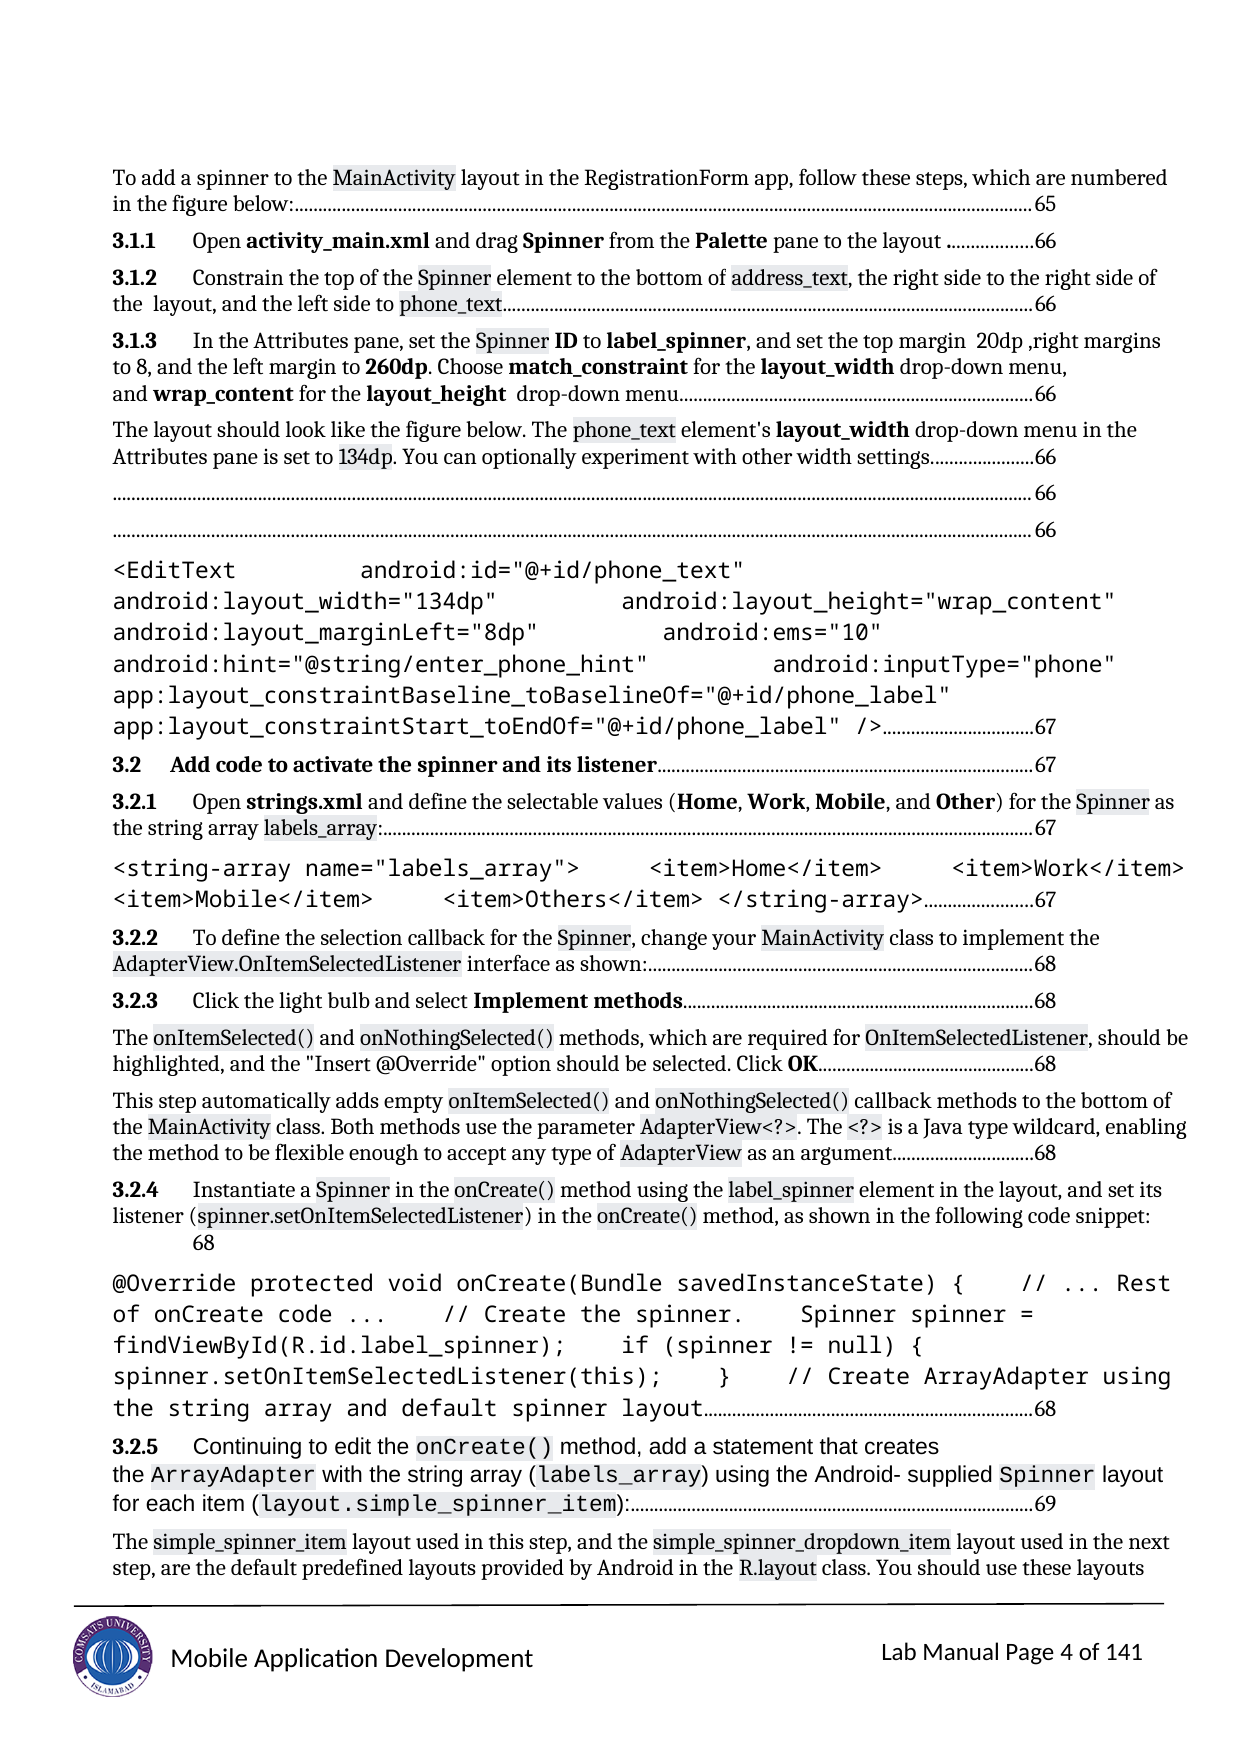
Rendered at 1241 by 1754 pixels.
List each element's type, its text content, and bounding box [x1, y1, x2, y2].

text To add a spinner to the MainActivity layout in the RegistrationForm app, follow these steps, which are numbered in the figure below: 65 [112, 164, 1190, 217]
text 3.1.2 Constrain the top of the Spinner element to the bottom of address_text, the right side to the right side of the layout, and the left side to phone_text. 66 [112, 264, 1190, 317]
text 3.2.3 Click the light bulb and select Implement methods. 68 [687, 988, 1190, 1014]
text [112, 1528, 1190, 1581]
text The layout should look like the figure below. The phone_text element's layout_width drop-down menu in the Attributes pane is set to 134dp. You can optionally experiment with other width settings. 66 [112, 417, 1190, 470]
text 3.2.2 To define the selection callback for the Spinner, change your MainActivity class to implement the AdapterView.OnItemSelectedListener interface as shown: 68 [112, 924, 1190, 977]
text The onItemSelected() and onNothingSelected() methods, which are required for OnItemSelectedListener, should be highlighted, and the "Insert @Override" option should be selected. Click OK 68 [818, 1024, 1190, 1077]
text This step automatically adds empty onItemSelected() and onNothingSelected() callback methods to the bottom of the MainActivity class. Both methods use the parameter AdapterView<?>. The <?> is a Java type wildcard, enabling the method to be flexible enough to accept any type of AdapterView as an argument. 68 [112, 1087, 1190, 1167]
text 3.2.1 Open strings.xml and define the selectable values (Home, Work, Mobile, and Other) for the Spinner as the string array labels_array: 67 [112, 788, 1190, 841]
text 3.2.5 Continuing to edit the onCreate() method, add a statement that creates the ArrayAdapter with the string array (labels_array) using the Android- supplied Spinner layout for each item (layout.simple_spinner_item): 69 [536, 1433, 1190, 1518]
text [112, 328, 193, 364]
text 3.1.3 In the Attributes pane, set the Spinner ID to label_spinner, and set the top margin 20dp ,right margins to 8, and the left margin to 260dp. Choose match_constraint for the layout_width drop-down menu, and wrap_content for the layout_height drop-down menu. 66 [684, 328, 1190, 407]
text <string-array name="labels_array"> <item>Home</item> <item>Work</item> <item>Mobile</item> <item>Others</item> </string-array> 67 [112, 852, 1190, 914]
text 3.2.4 Instantiate a Spinner in the onCreate() method using the label_spinner element in the layout, and set its listener (spinner.setOnItemSelectedListener) in the onCreate() method, as shown in the following code snippet: 68 [112, 1177, 1190, 1256]
text 66 [112, 480, 1190, 507]
text 3.1.1 Open activity_main.xml and drag Spinner from the Palette pane to the layout . 66 [941, 228, 1190, 254]
text 66 [112, 517, 1190, 543]
text <EditText android:id="@+id/phone_text" android:layout_width="134dp" android:layout_height="wrap_content" android:layout_marginLeft="8dp" android:ems="10" android:hint="@string/enter_phone_hint" android:inputType="phone" app:layout_constraintBaseline_toBaselineOf="@+id/phone_label" app:layout_constraintStart_toEndOf="@+id/phone_label" /> 67 [112, 554, 1190, 741]
text 3.2 Add code to activate the spinner and its listener 67 [112, 752, 1190, 778]
picture [73, 1616, 154, 1697]
text @Override protected void onCreate(Bundle savedInstanceState) { // ... Rest of onCreate code ... // Create the spinner. Spinner spinner = findViewById(R.id.label_spinner); if (spinner != null) { spinner.setOnItemSelectedListener(this); } // Create ArrayAdapter using the string array and default spinner layout 68 [112, 1266, 1190, 1423]
